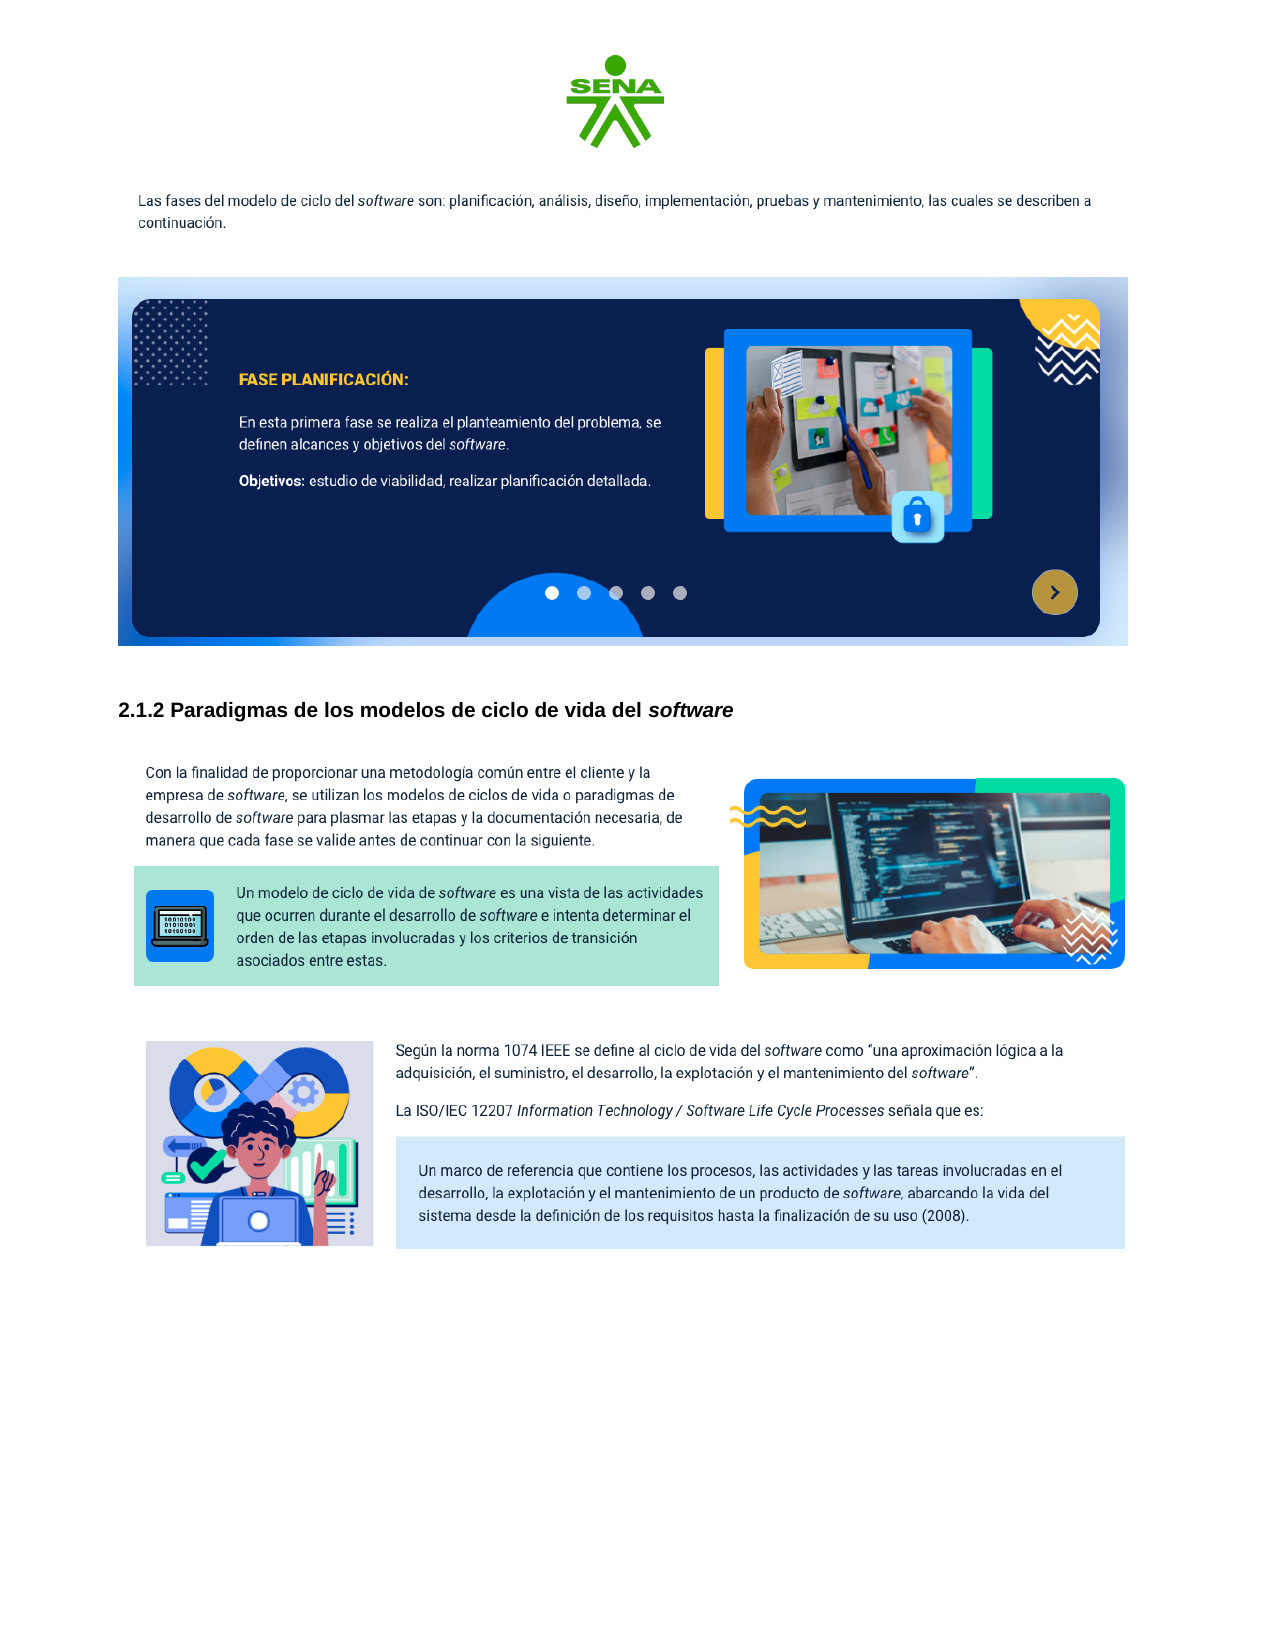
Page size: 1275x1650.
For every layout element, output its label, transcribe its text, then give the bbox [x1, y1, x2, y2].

picture [118, 738, 1157, 1274]
text 2.1.2 Paradigmas de los modelos de ciclo de vida del software [118, 698, 1157, 722]
picture [566, 55, 664, 148]
picture [118, 177, 1129, 646]
